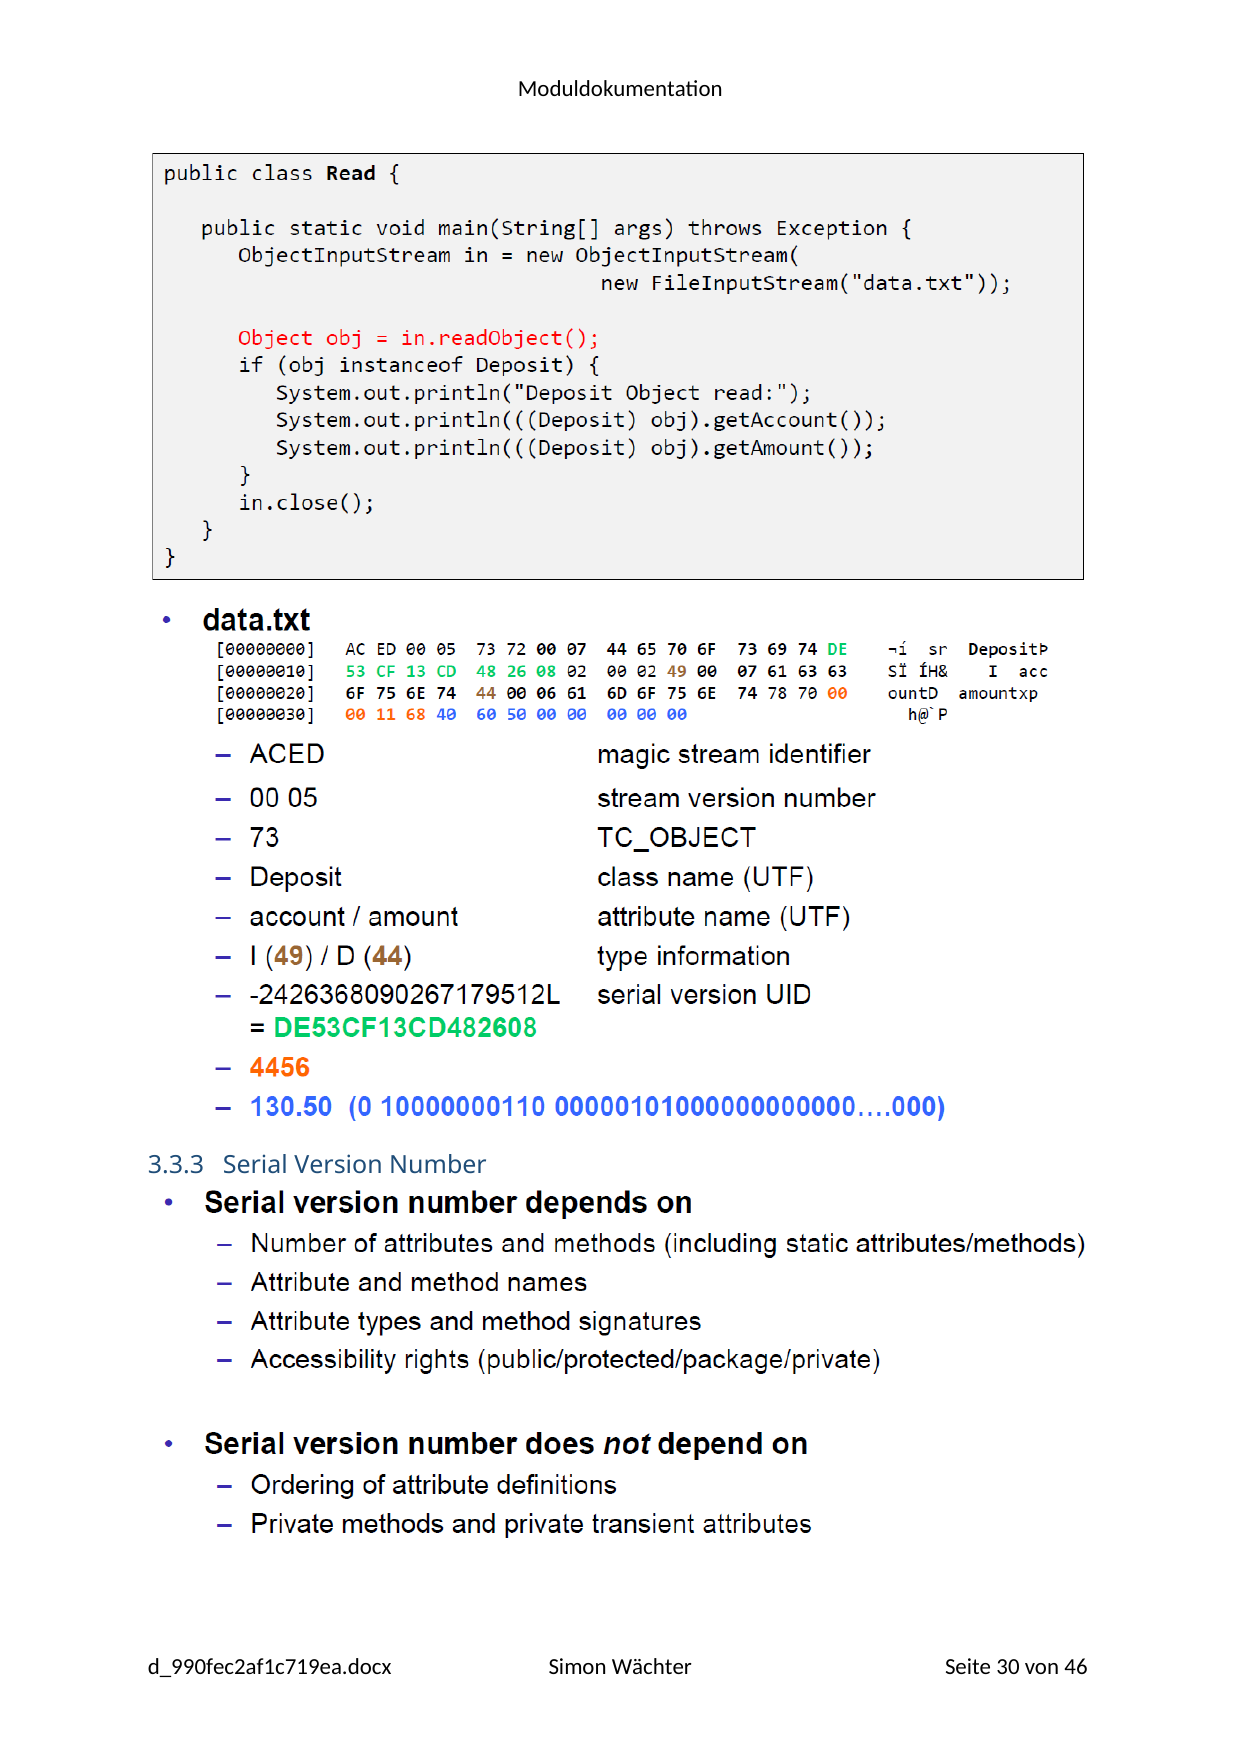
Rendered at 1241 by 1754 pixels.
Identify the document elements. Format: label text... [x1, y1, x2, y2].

subtitle Serial Version Number [148, 1147, 1093, 1181]
picture [147, 604, 1093, 1129]
picture [147, 147, 1093, 586]
picture [147, 1183, 1093, 1550]
